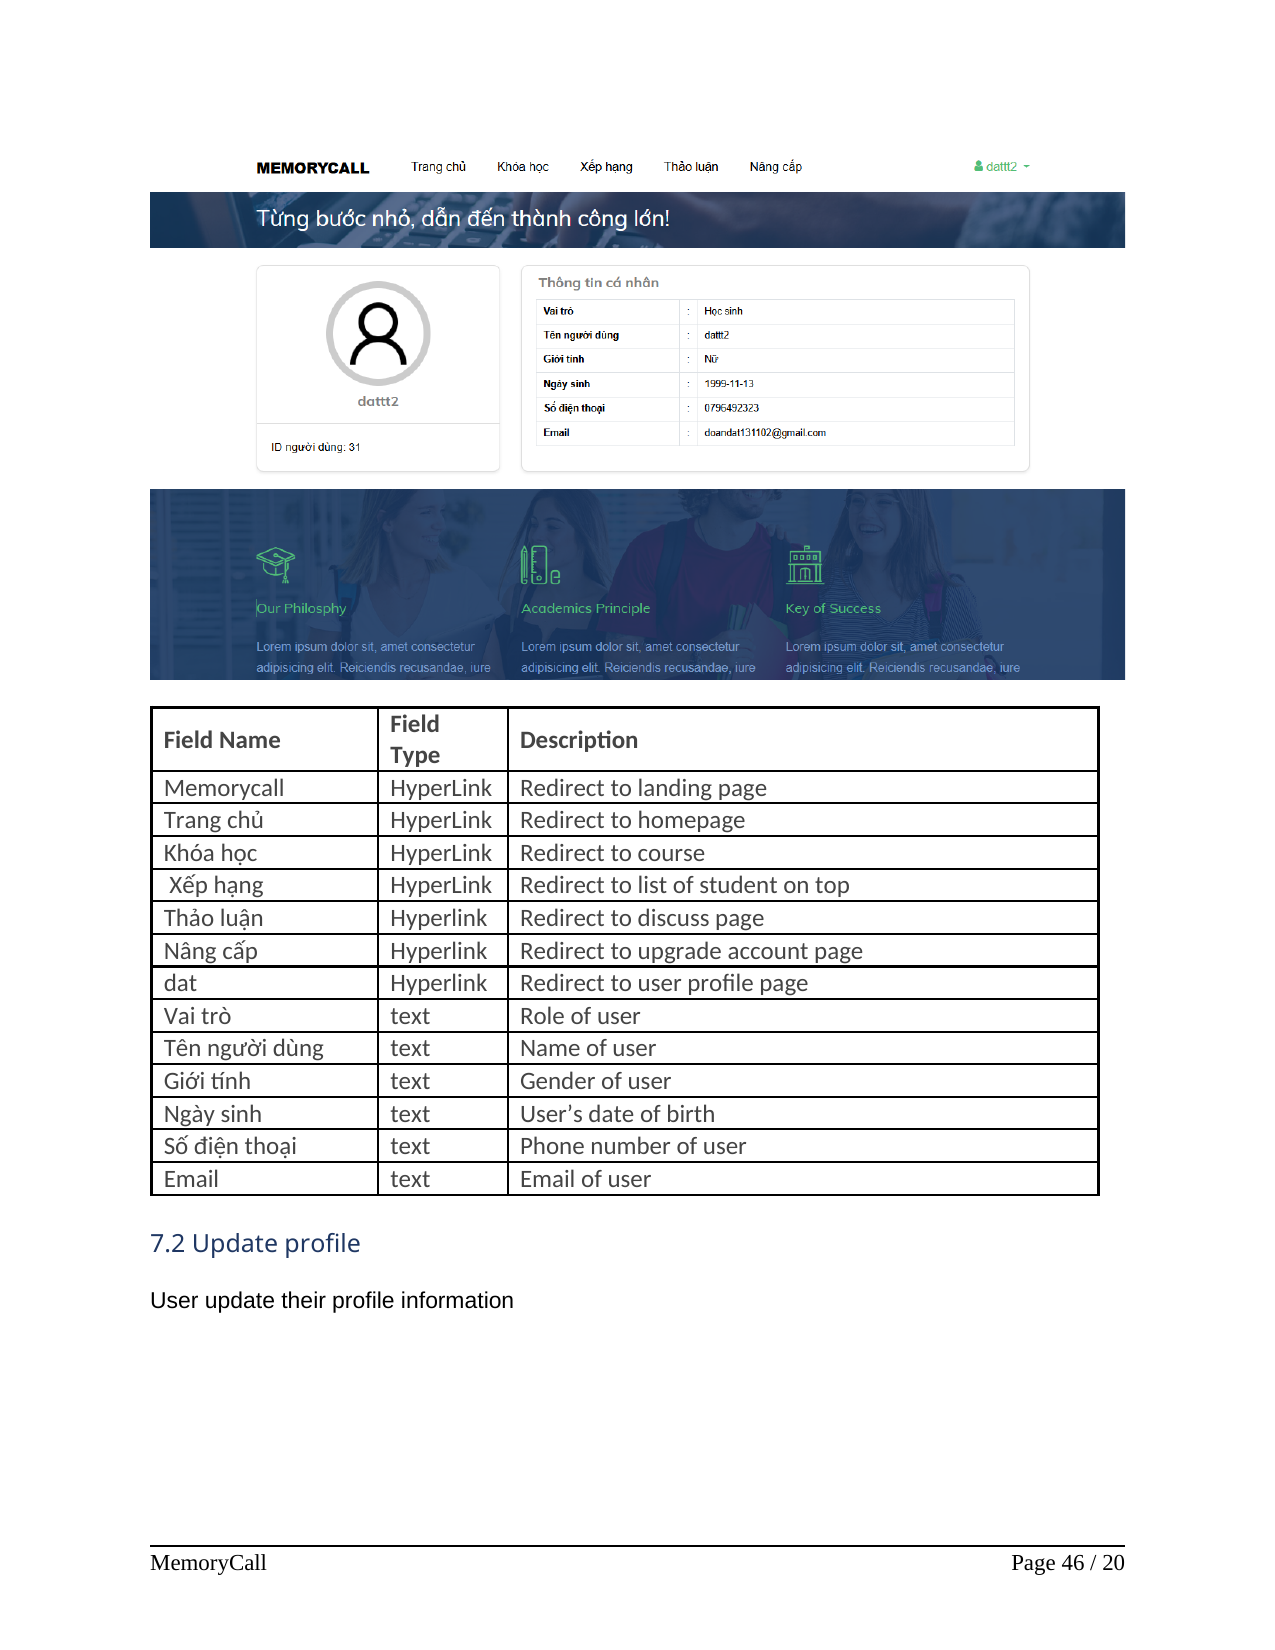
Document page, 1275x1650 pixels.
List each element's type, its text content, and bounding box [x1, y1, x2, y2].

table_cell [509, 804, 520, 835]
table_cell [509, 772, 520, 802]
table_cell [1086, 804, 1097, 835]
subtitle 7.2 Update profile [150, 1226, 1125, 1260]
table_header Field Name [153, 709, 377, 770]
table_header Description [509, 709, 1097, 770]
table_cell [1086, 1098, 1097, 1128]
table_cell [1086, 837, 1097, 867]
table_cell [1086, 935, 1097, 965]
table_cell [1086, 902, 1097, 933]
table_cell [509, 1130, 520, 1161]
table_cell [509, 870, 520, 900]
picture [150, 150, 1125, 680]
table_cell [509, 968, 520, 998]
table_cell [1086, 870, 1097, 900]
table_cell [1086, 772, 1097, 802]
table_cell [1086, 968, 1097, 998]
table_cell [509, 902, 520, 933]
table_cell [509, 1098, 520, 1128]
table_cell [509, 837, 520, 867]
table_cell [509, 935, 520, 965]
text User update their profile information [150, 1287, 1125, 1313]
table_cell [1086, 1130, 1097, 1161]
